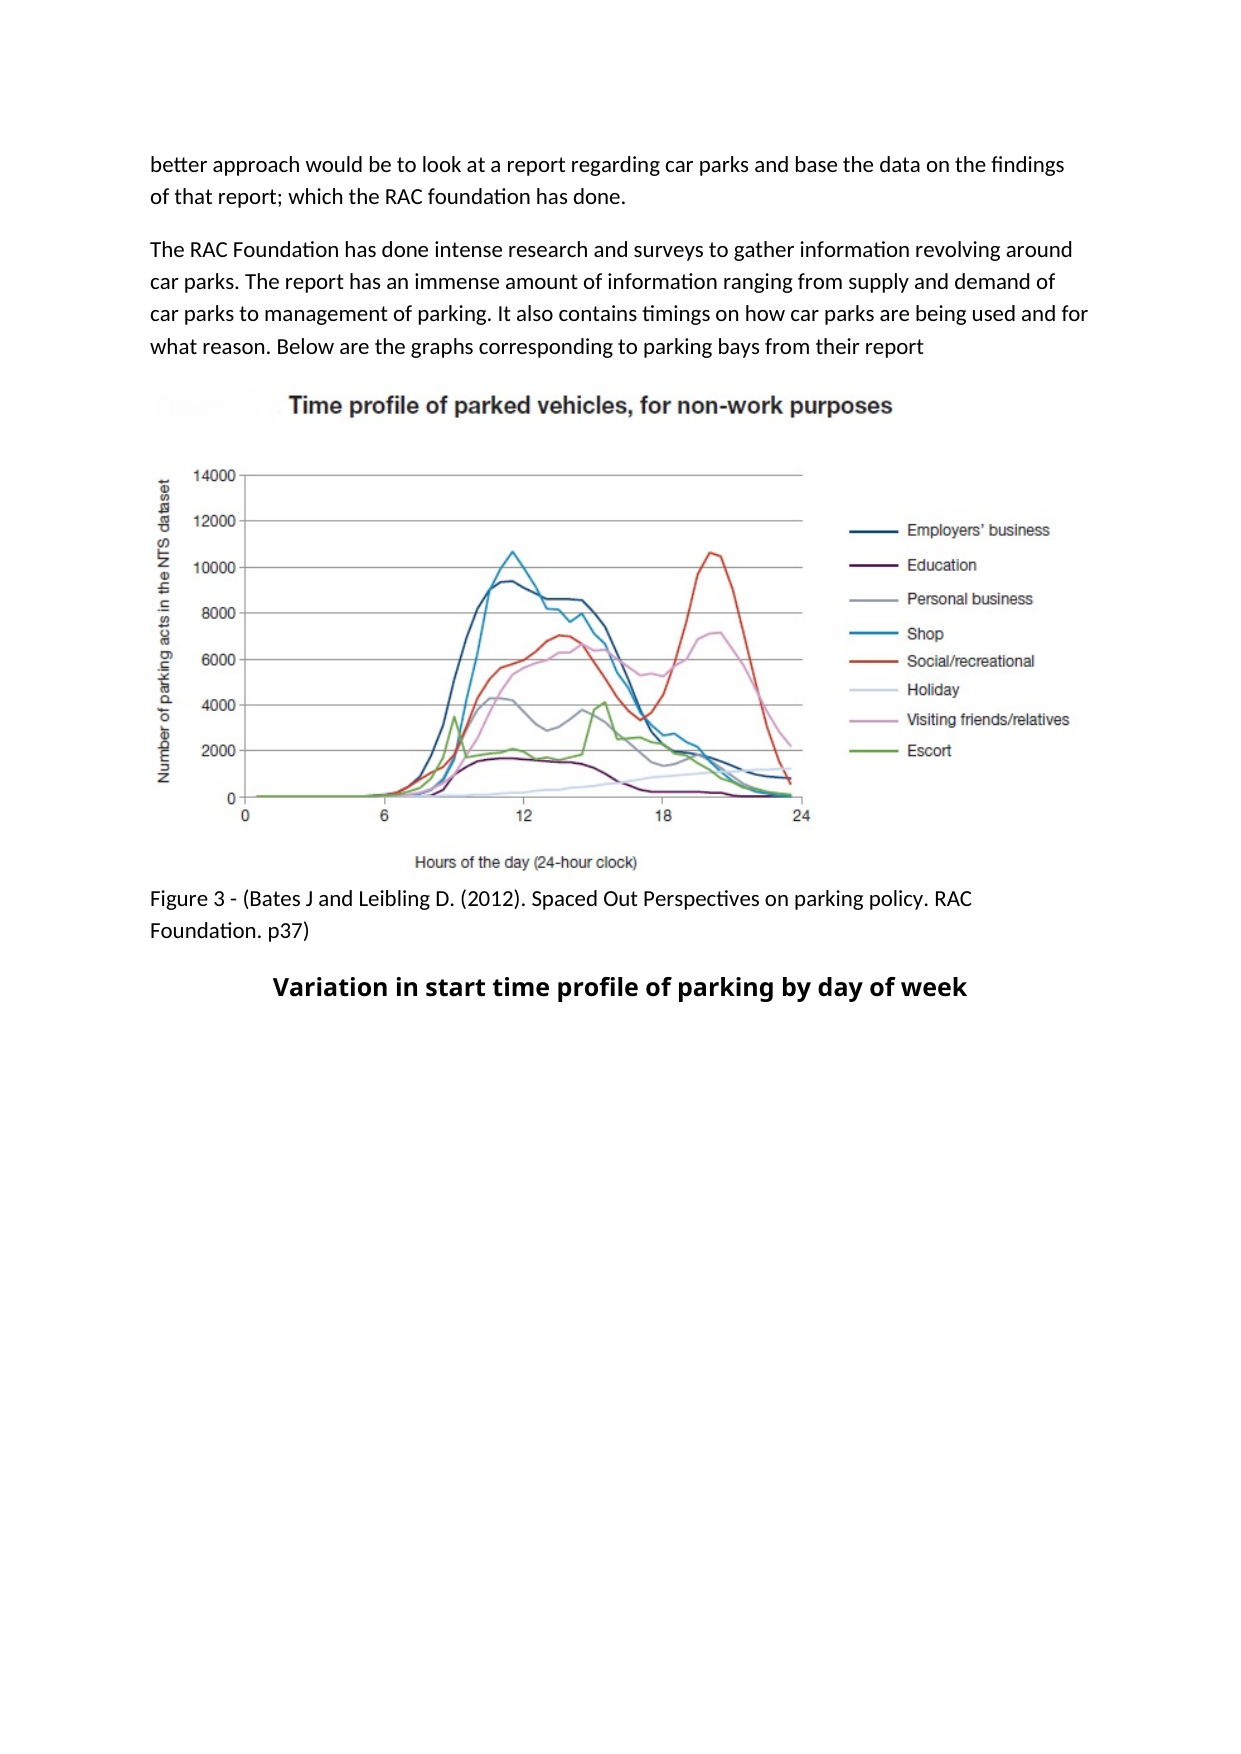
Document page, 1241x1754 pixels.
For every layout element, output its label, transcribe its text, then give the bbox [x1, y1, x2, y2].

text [150, 150, 1090, 210]
text The RAC Foundation has done intense research and surveys to gather information revolving around car parks. The report has an immense amount of information ranging from supply and demand of car parks to management of parking. It also contains timings on how car parks are being used and for what reason. Below are the graphs corresponding to parking bays from their report [150, 235, 1090, 360]
text Variation in start time profile of parking by day of week [150, 969, 1090, 1004]
picture [150, 384, 1080, 881]
